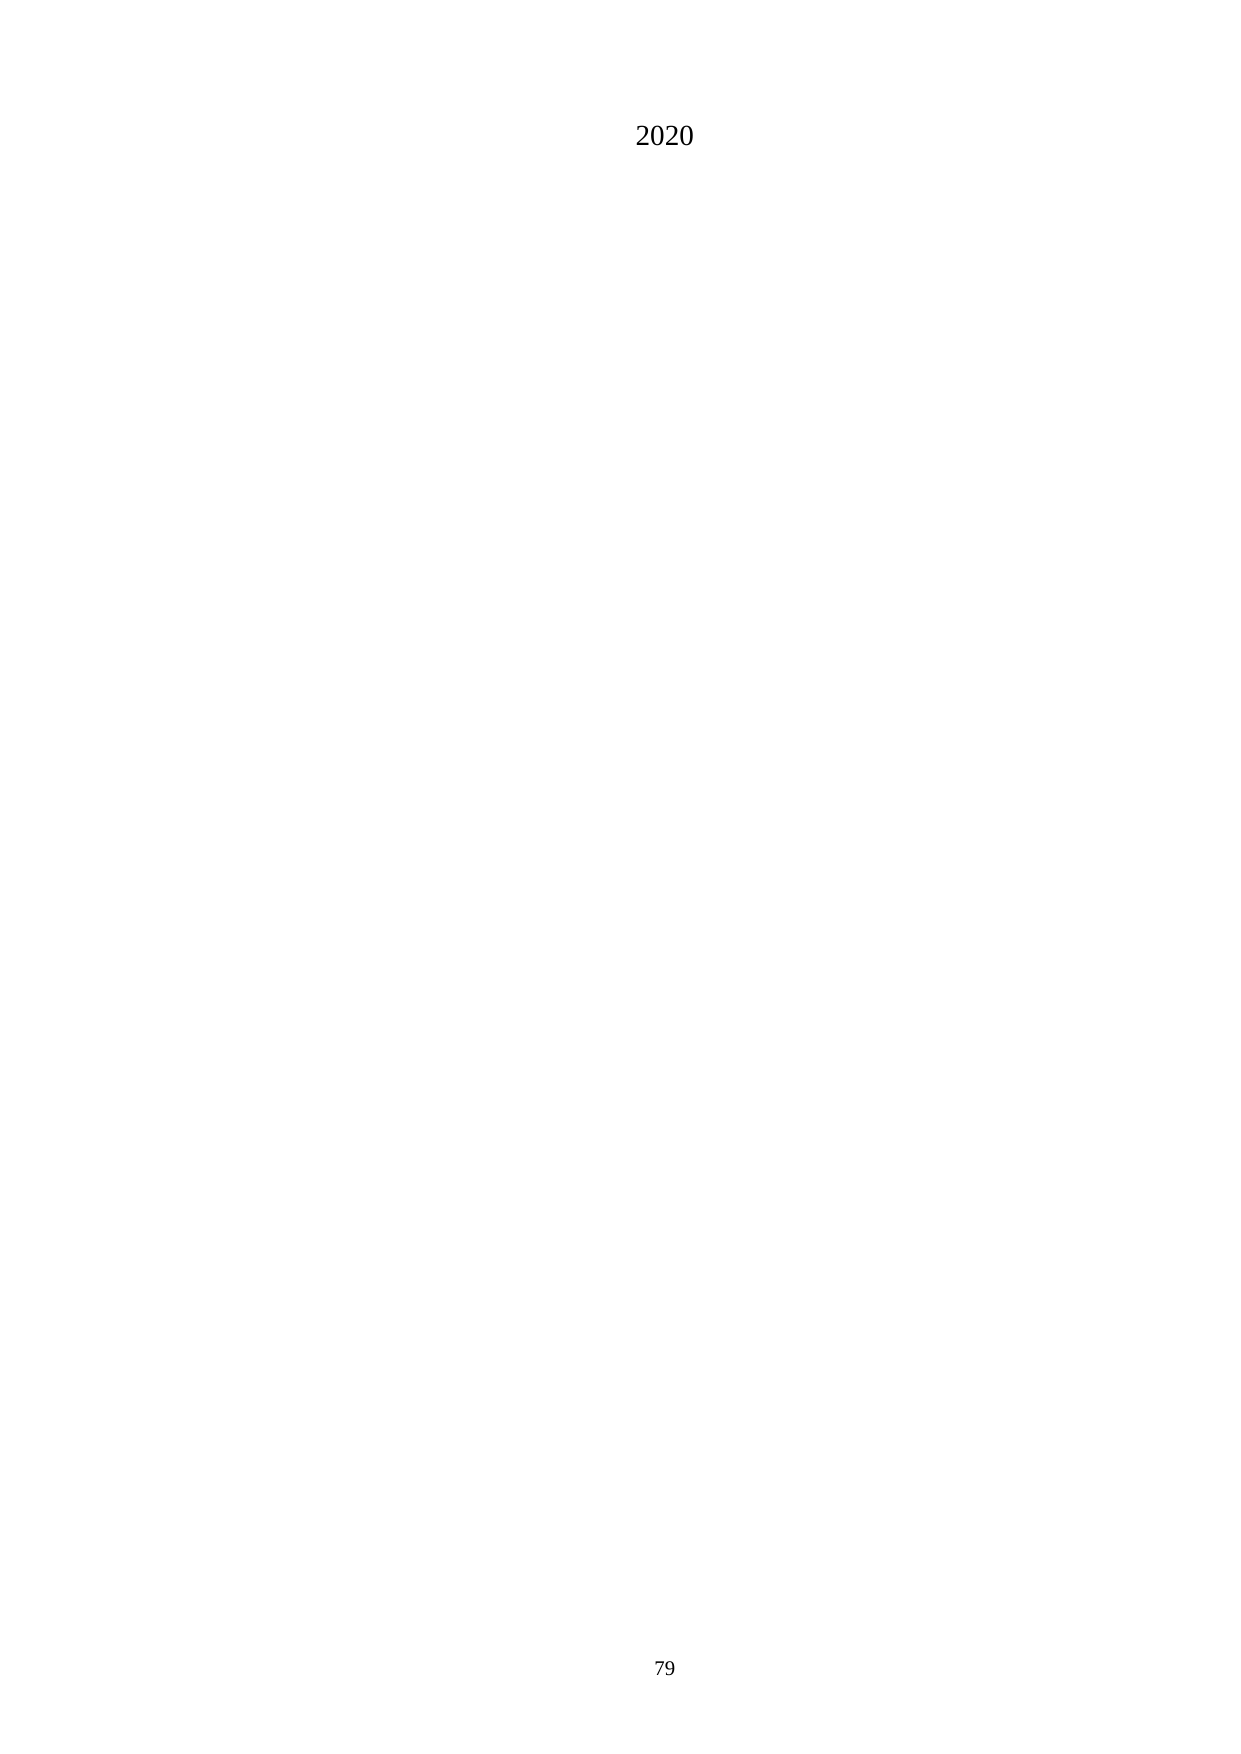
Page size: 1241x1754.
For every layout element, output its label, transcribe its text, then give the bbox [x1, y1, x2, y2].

text 2020 [177, 118, 1152, 152]
